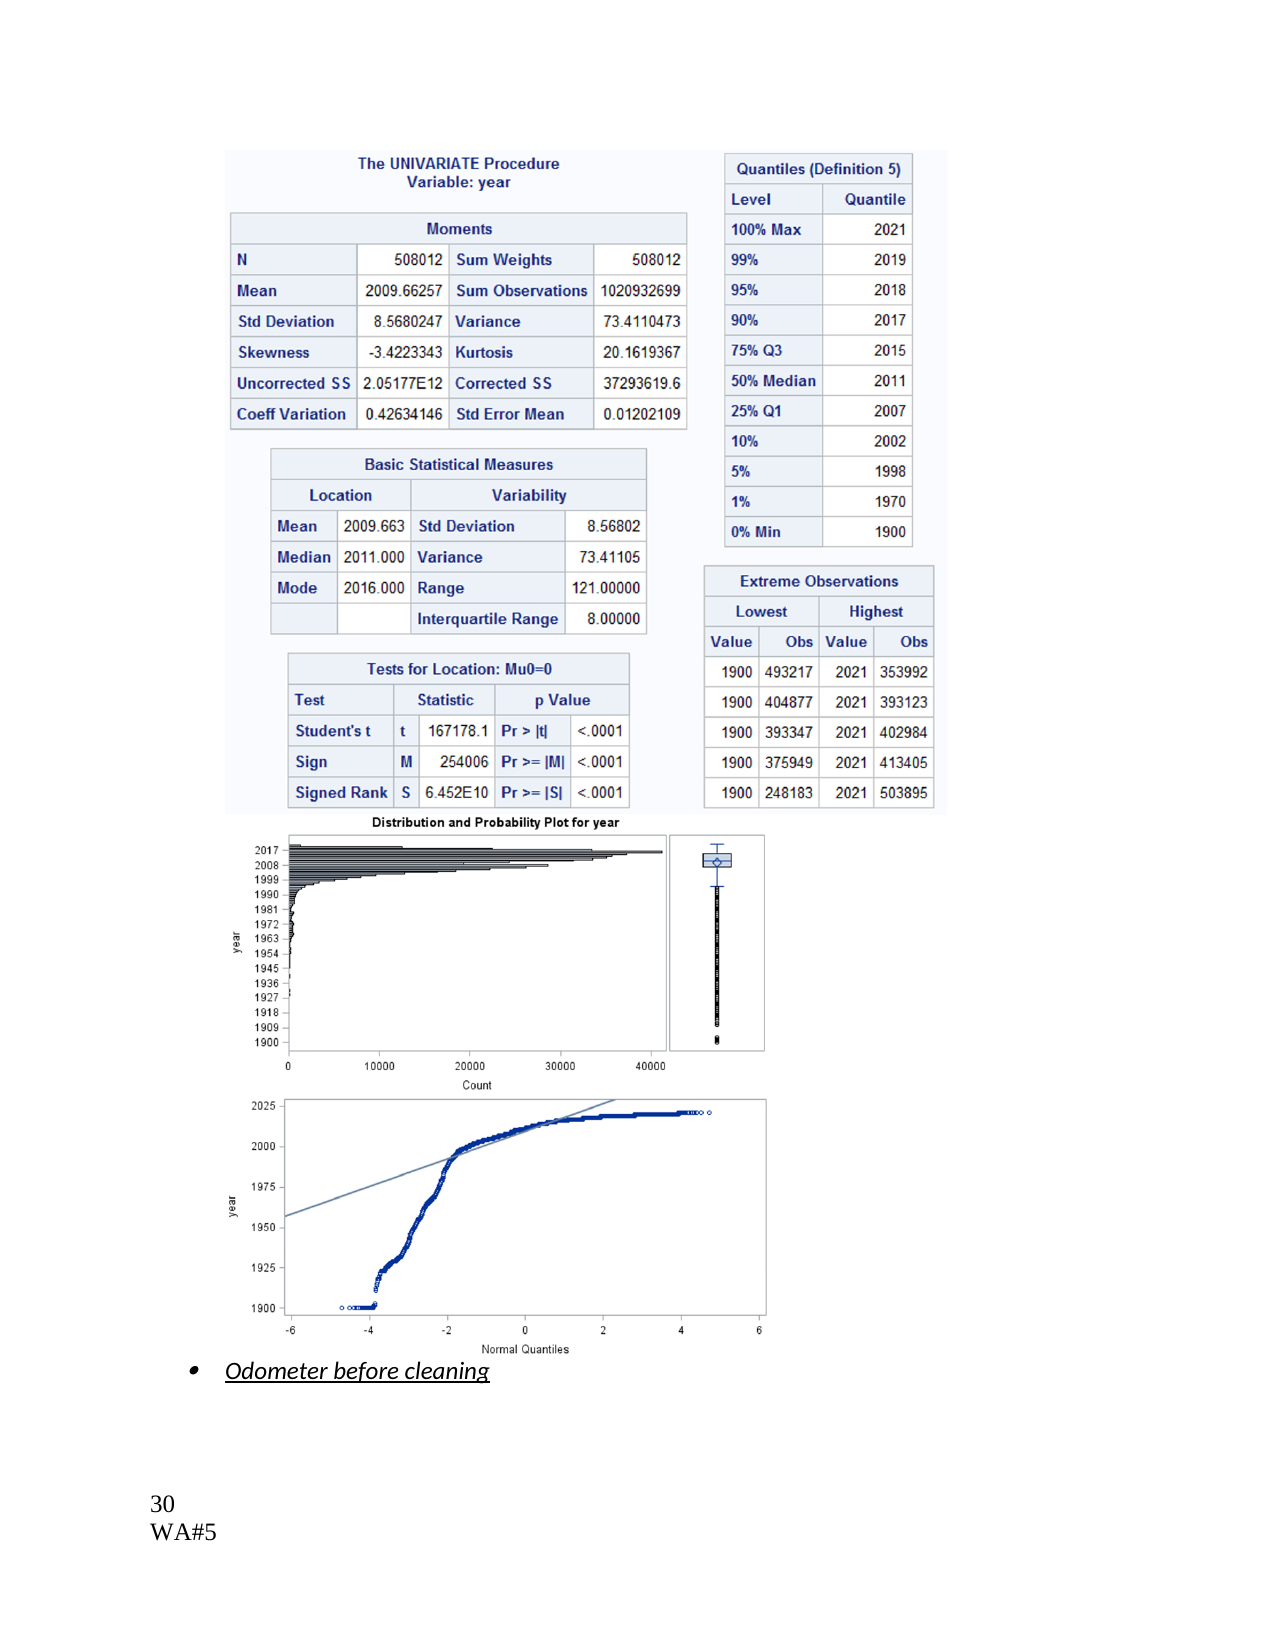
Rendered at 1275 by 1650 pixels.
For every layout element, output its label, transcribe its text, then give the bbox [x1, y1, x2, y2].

list Odometer before cleaning [187, 1355, 1125, 1386]
picture [225, 150, 948, 1356]
